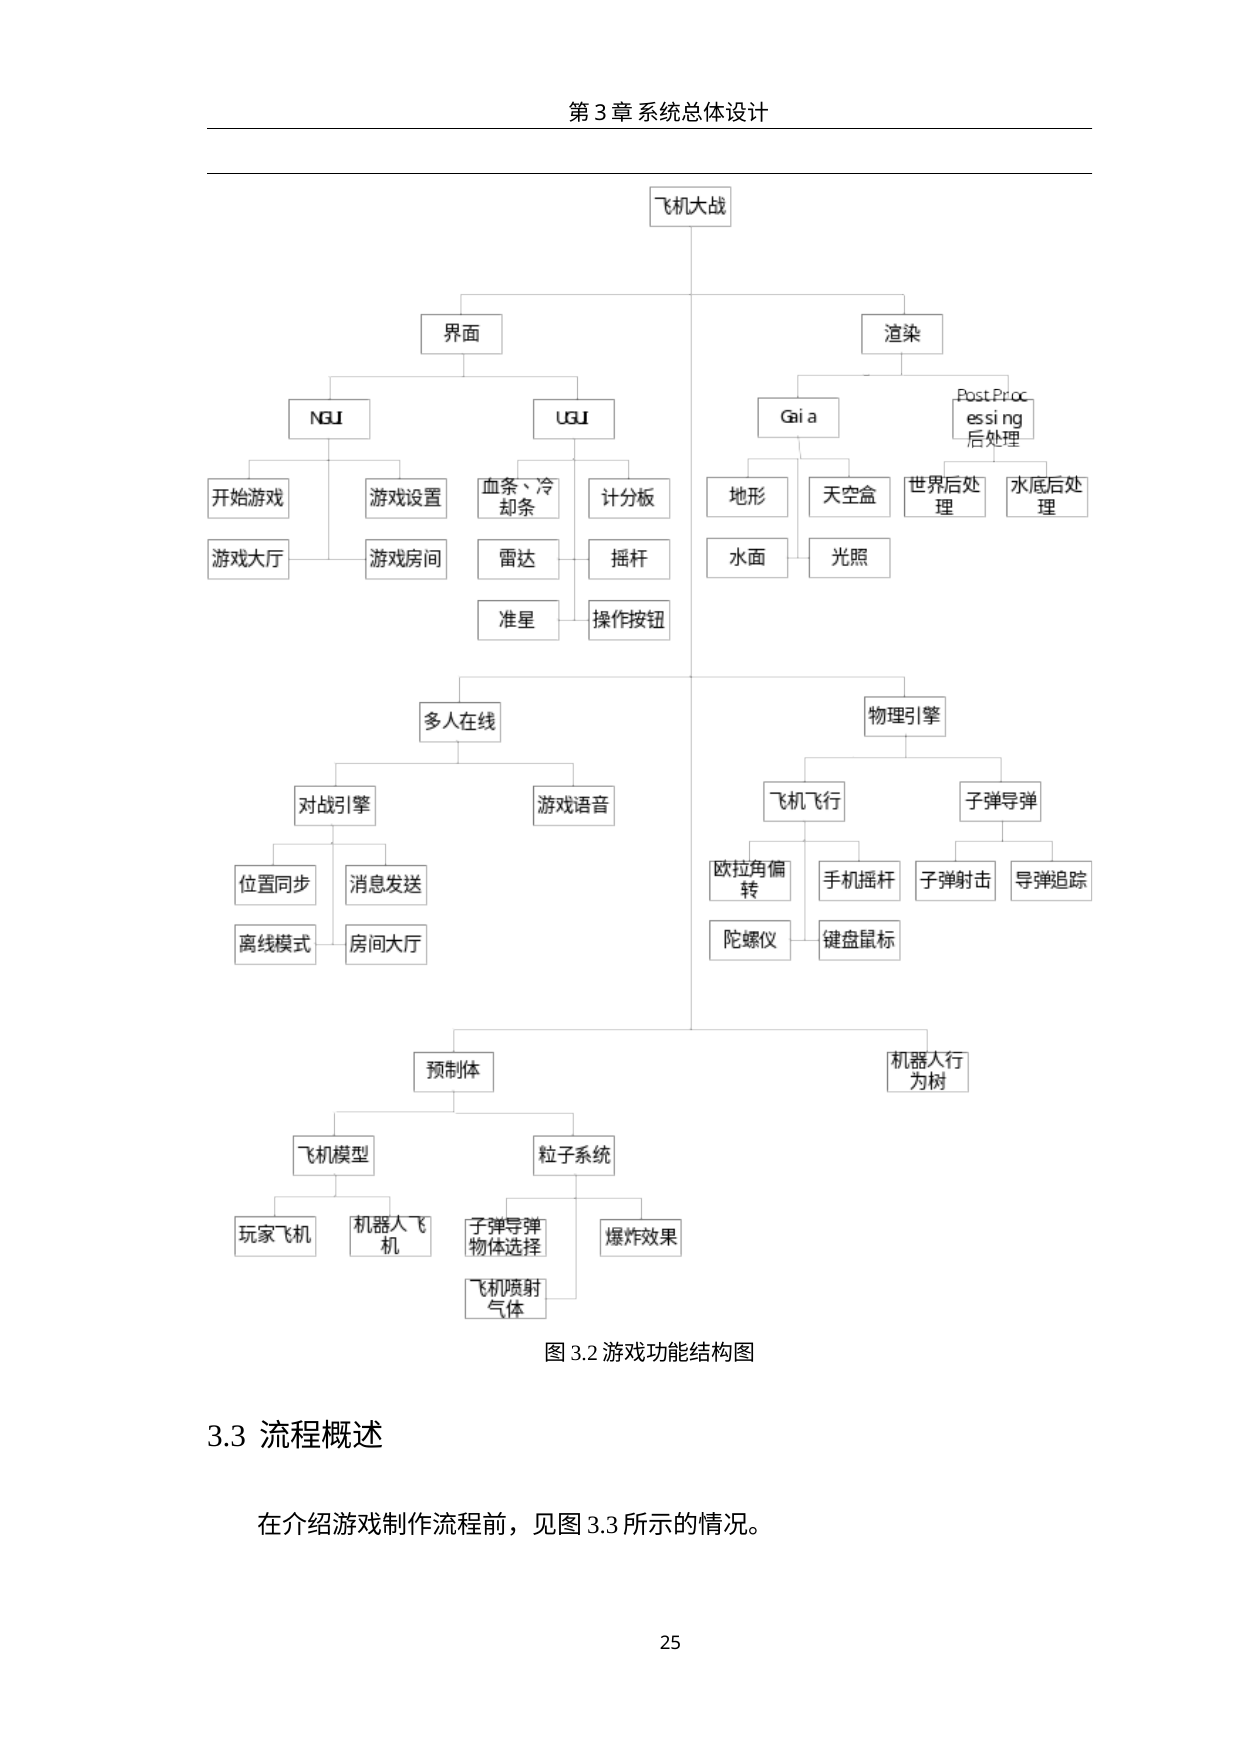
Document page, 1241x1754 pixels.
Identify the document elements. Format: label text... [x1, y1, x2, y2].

text 在介绍游戏制作流程前，见图3.3所示的情况。 [207, 1505, 1092, 1541]
text 图3.2游戏功能结构图 [207, 1335, 1092, 1367]
subtitle 流程概述 [207, 1410, 1092, 1455]
